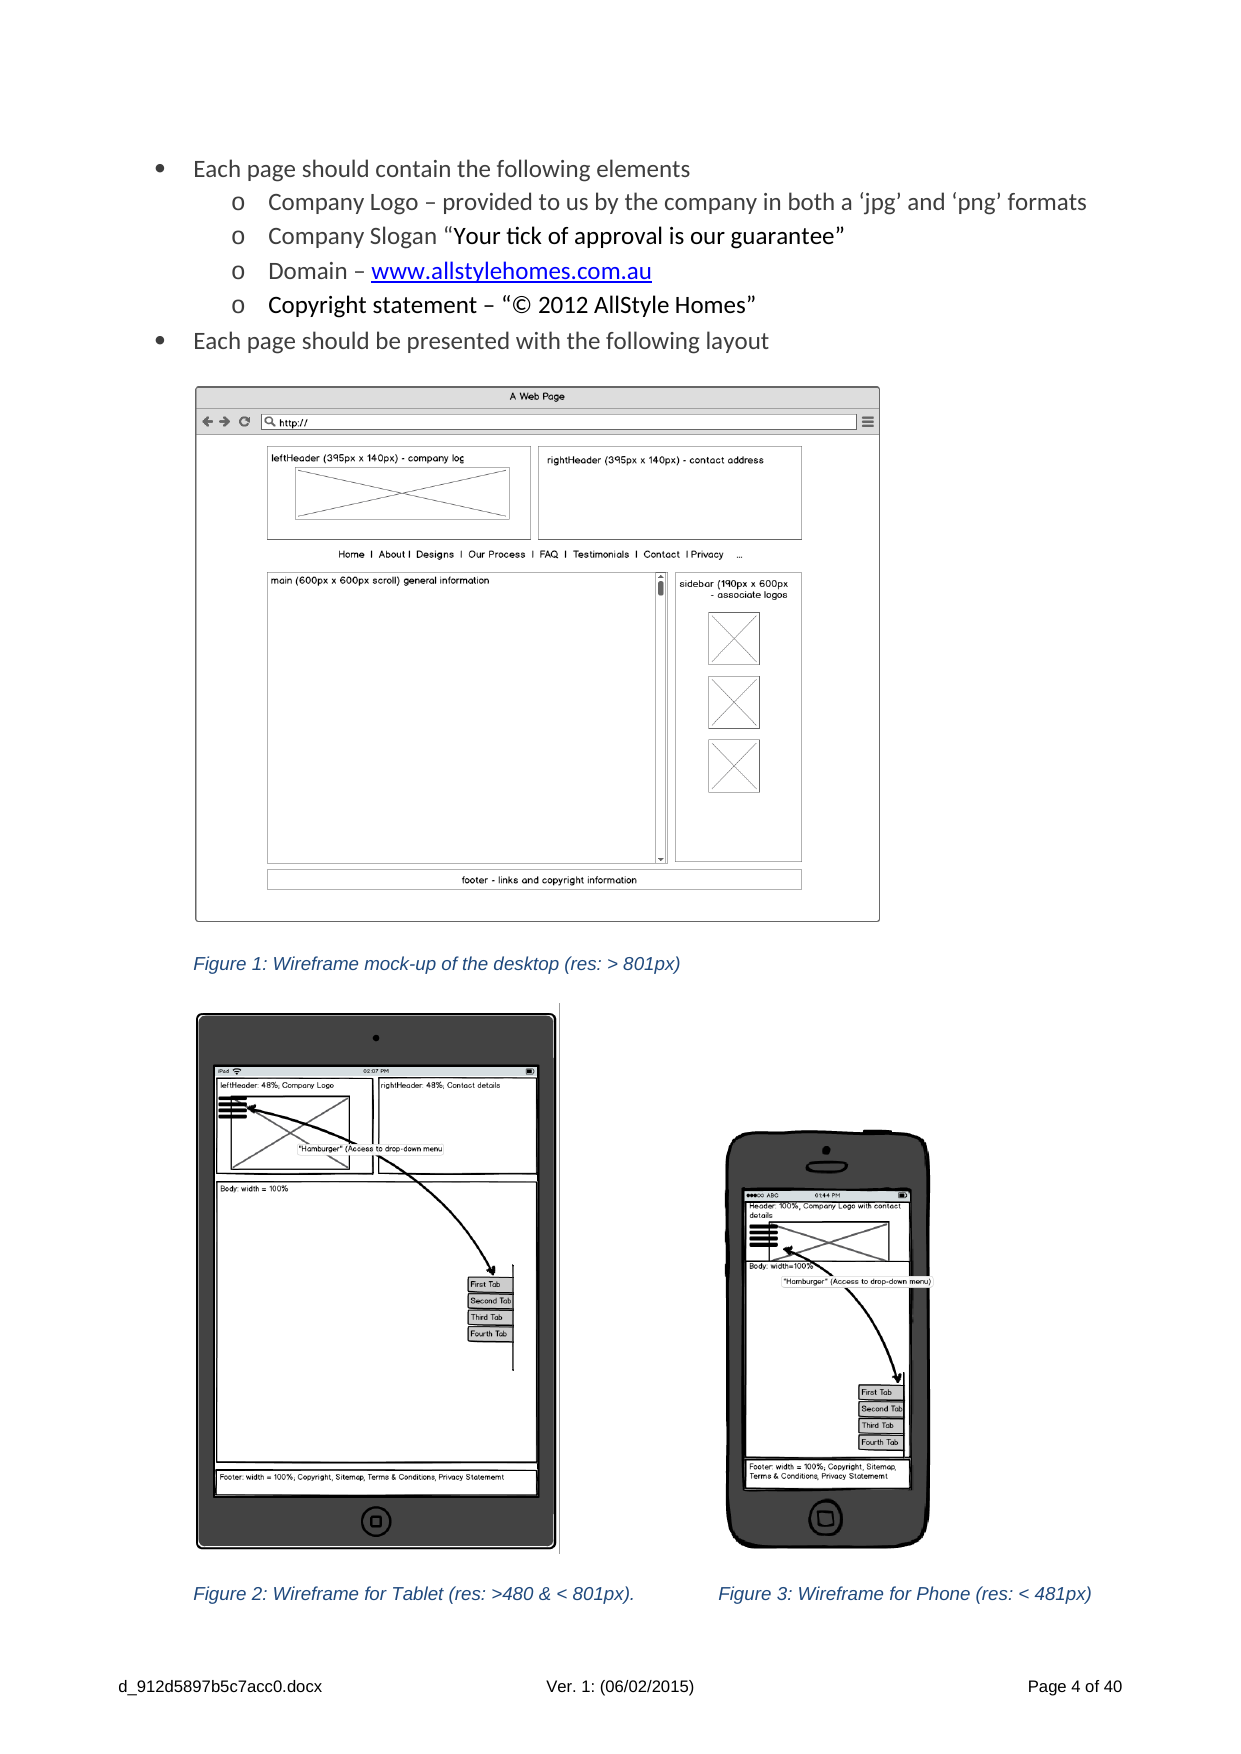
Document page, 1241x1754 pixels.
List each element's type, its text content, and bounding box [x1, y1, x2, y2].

list Each page should be presented with the following layout [156, 321, 1122, 355]
list Each page should contain the following elements [156, 149, 1122, 183]
list Company Slogan “Your tick of approval is our guarantee” [231, 218, 1122, 252]
picture [193, 384, 883, 924]
picture [193, 1003, 560, 1554]
list Company Logo – provided to us by the company in both a ‘jpg’ and ‘png’ formats [231, 183, 1122, 218]
list Copyright statement – “© 2012 AllStyle Homes” [231, 287, 1122, 321]
list Domain – www.allstylehomes.com.au [231, 252, 1122, 287]
picture [718, 1125, 935, 1554]
